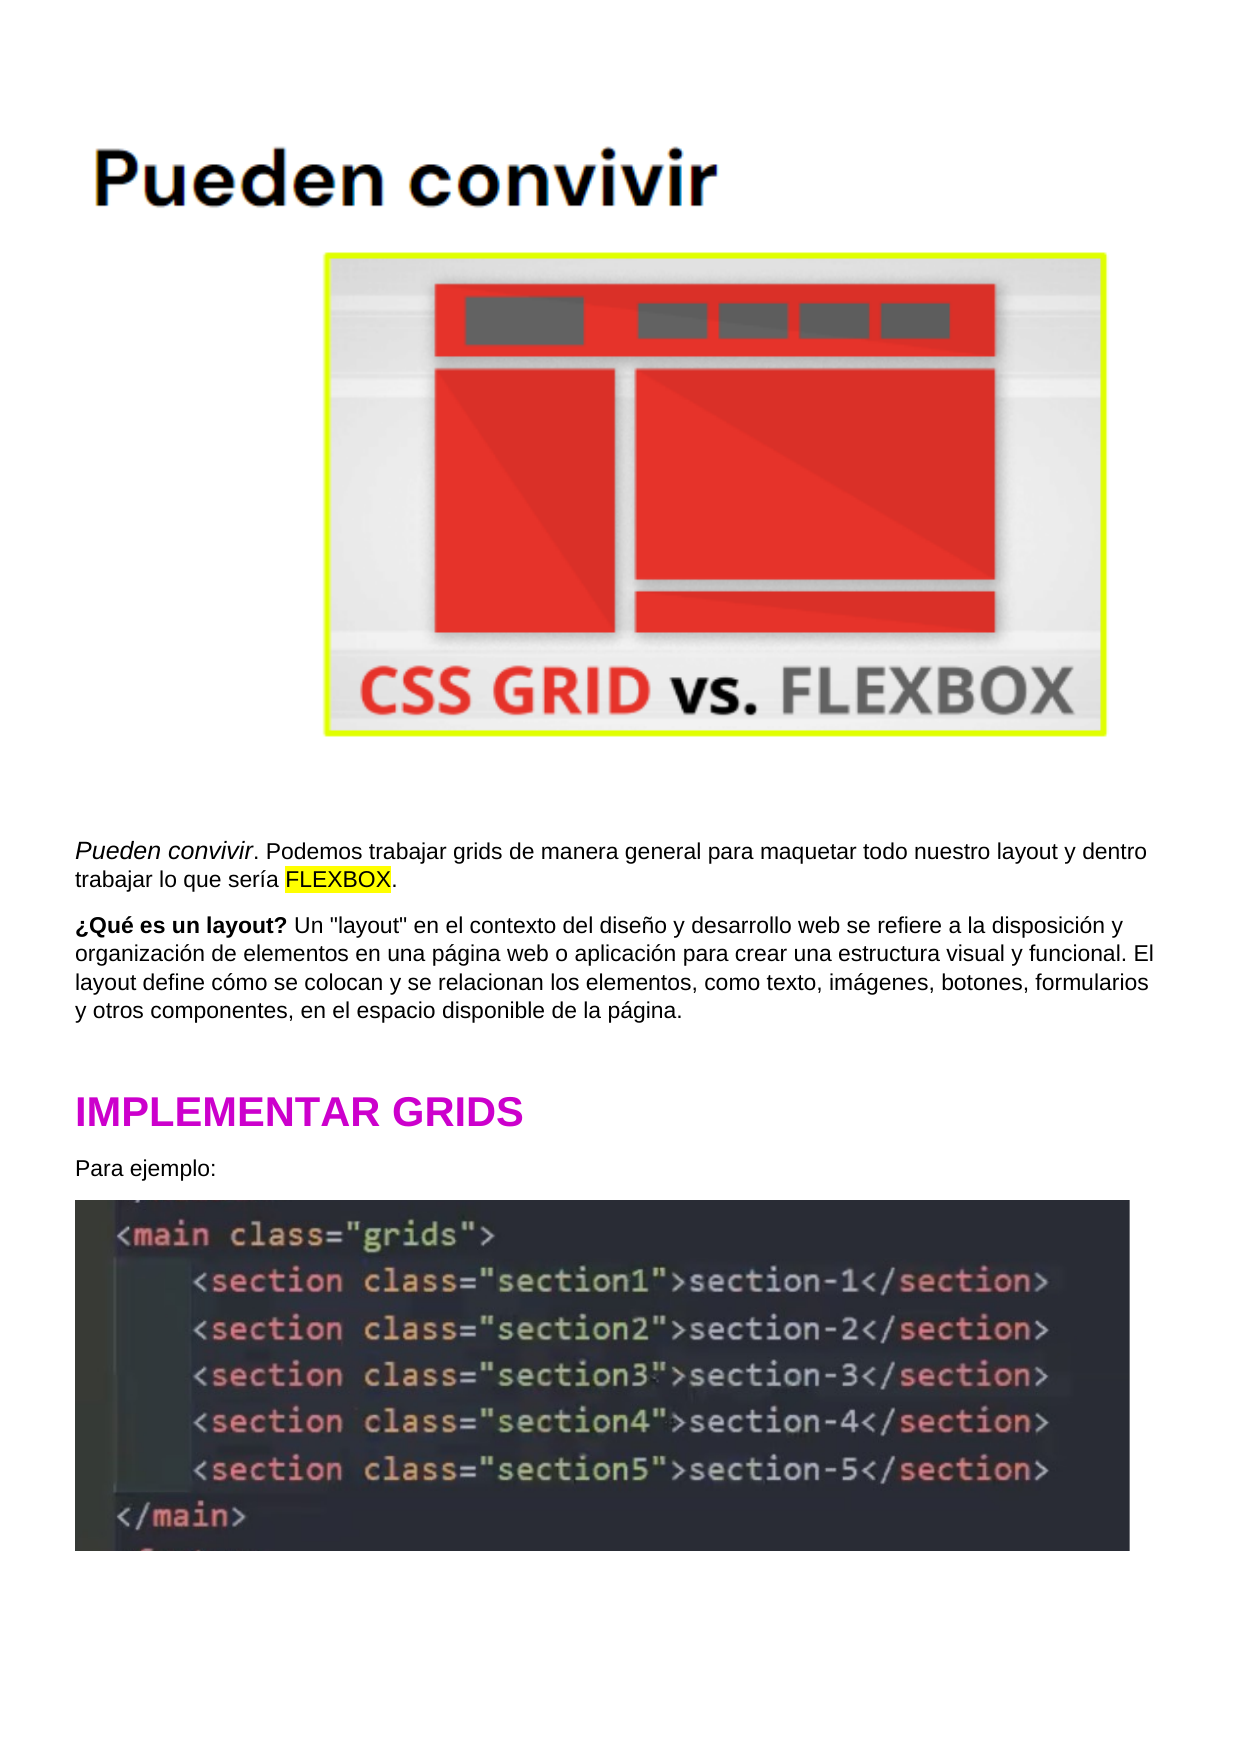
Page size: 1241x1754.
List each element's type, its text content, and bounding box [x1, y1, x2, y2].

text ¿Qué es un layout? Un "layout" en el contexto del diseño y desarrollo web se refiere a la disposición y organización de elementos en una página web o aplicación para crear una estructura visual y funcional. El layout define cómo se colocan y se relacionan los elementos, como texto, imágenes, botones, formularios y otros componentes, en el espacio disponible de la página. [75, 912, 1165, 1023]
picture [75, 120, 1146, 772]
text Para ejemplo: [75, 1155, 1165, 1182]
text IMPLEMENTAR GRIDS [75, 1087, 1165, 1135]
text Pueden convivir. Podemos trabajar grids de manera general para maquetar todo nuestro layout y dentro trabajar lo que sería FLEXBOX. [75, 836, 1165, 893]
picture [75, 1200, 1130, 1551]
